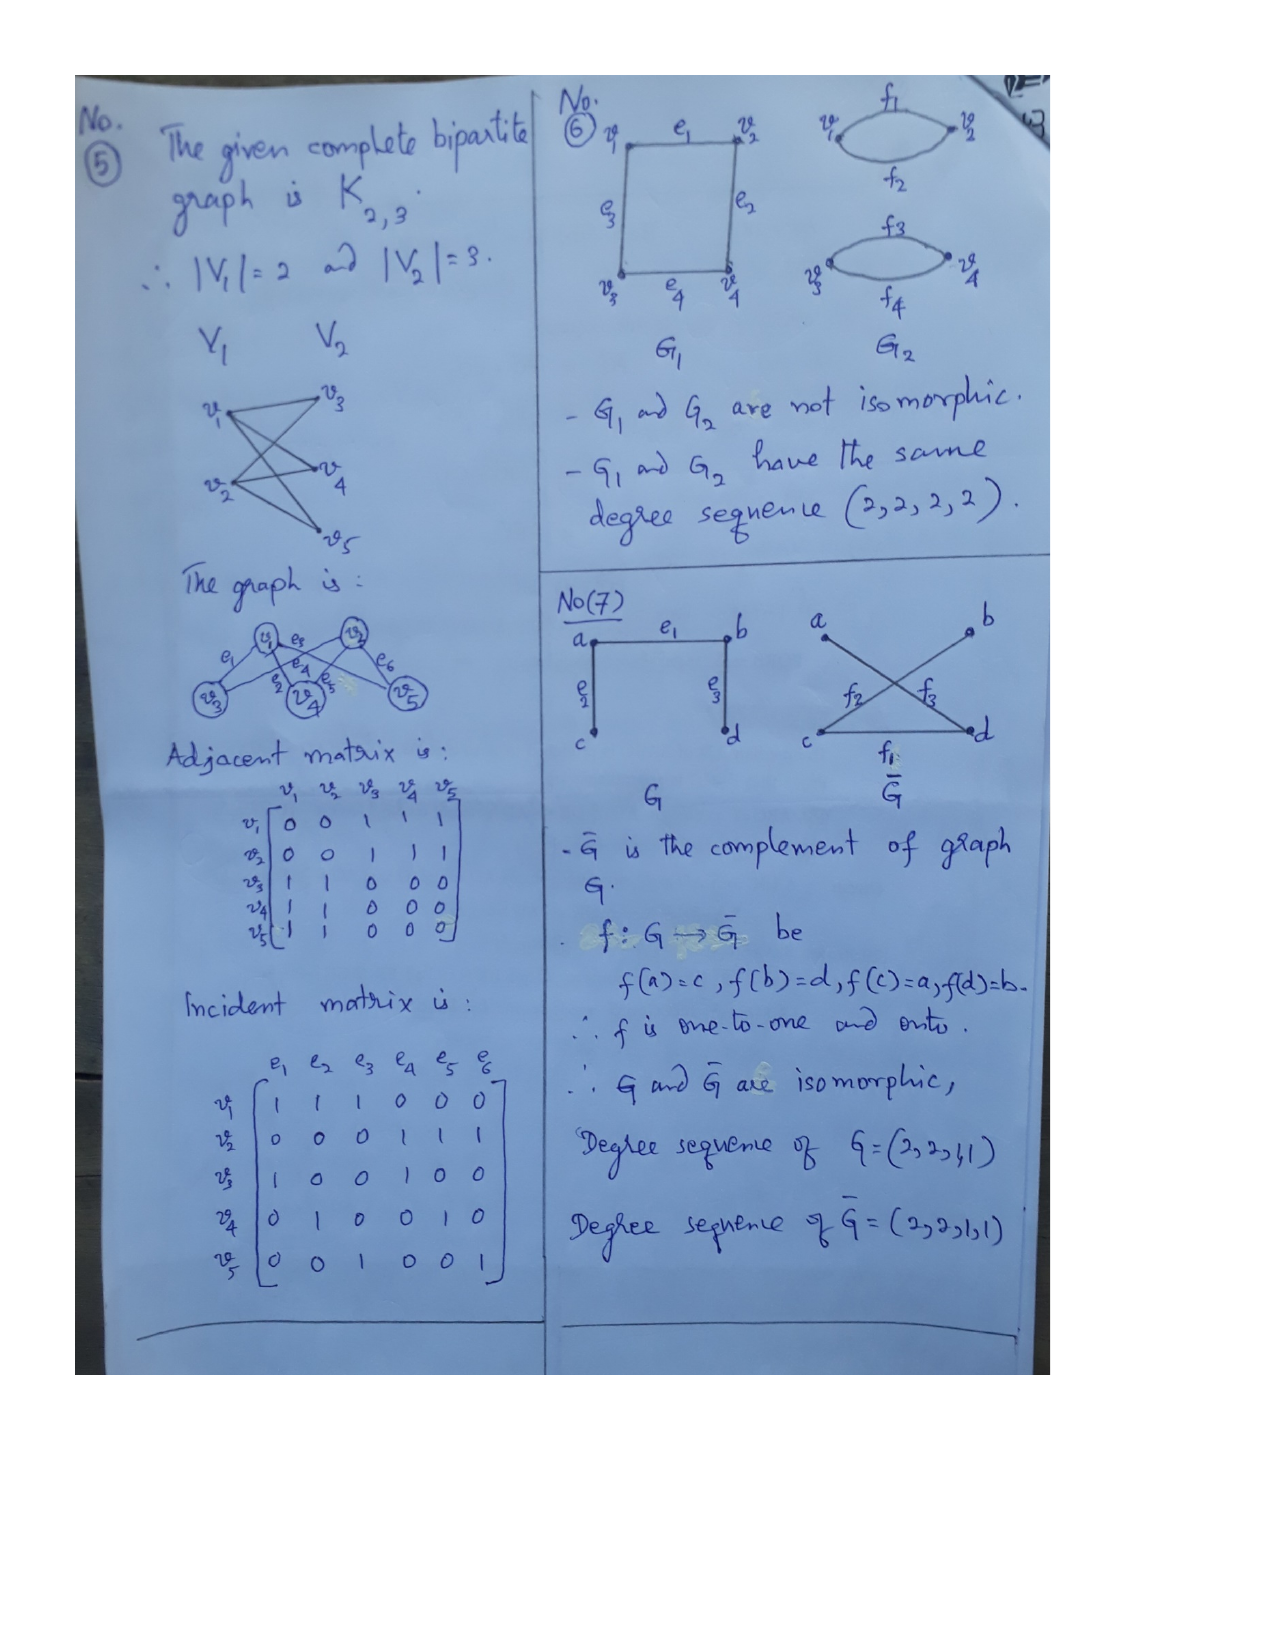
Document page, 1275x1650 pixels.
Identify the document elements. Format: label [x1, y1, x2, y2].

picture [75, 75, 1050, 1375]
